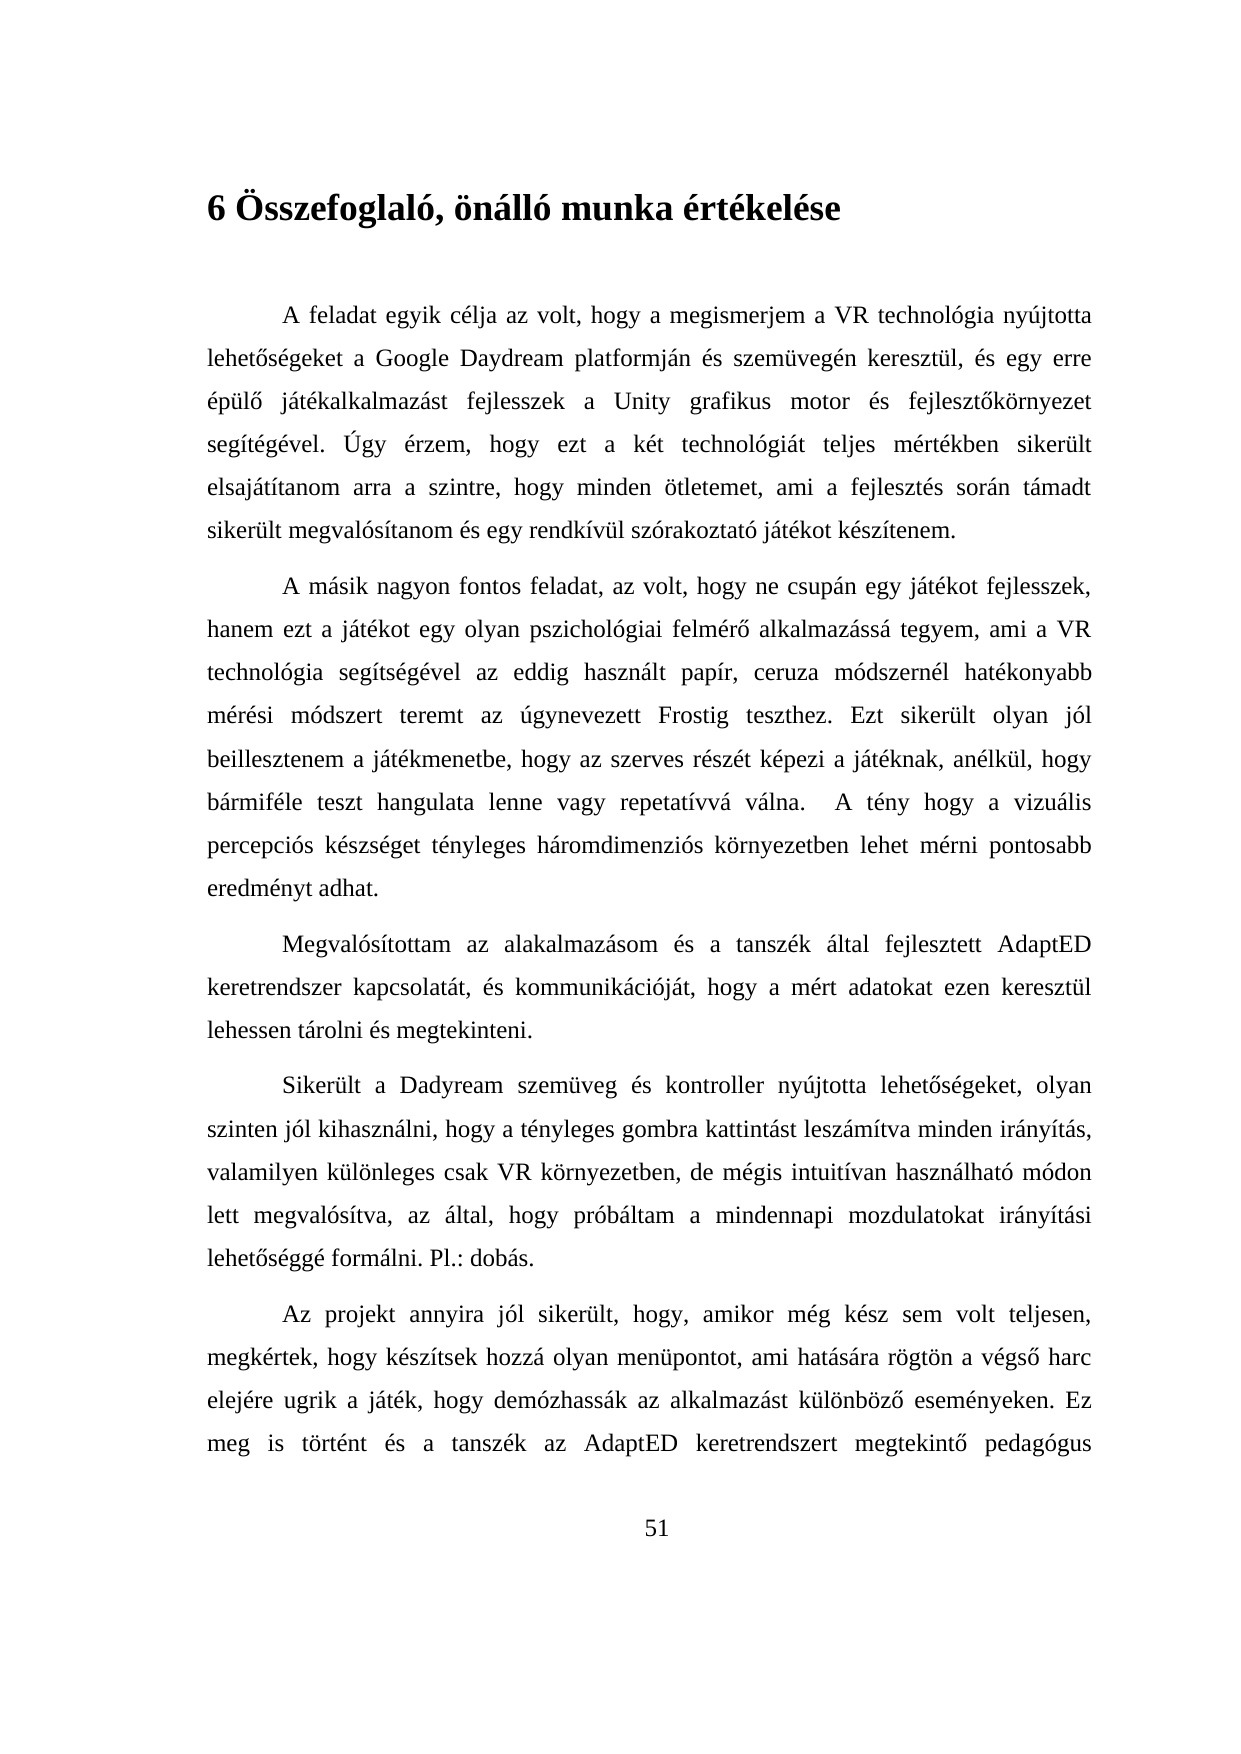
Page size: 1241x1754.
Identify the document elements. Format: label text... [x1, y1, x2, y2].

subtitle Összefoglaló [207, 185, 1092, 228]
